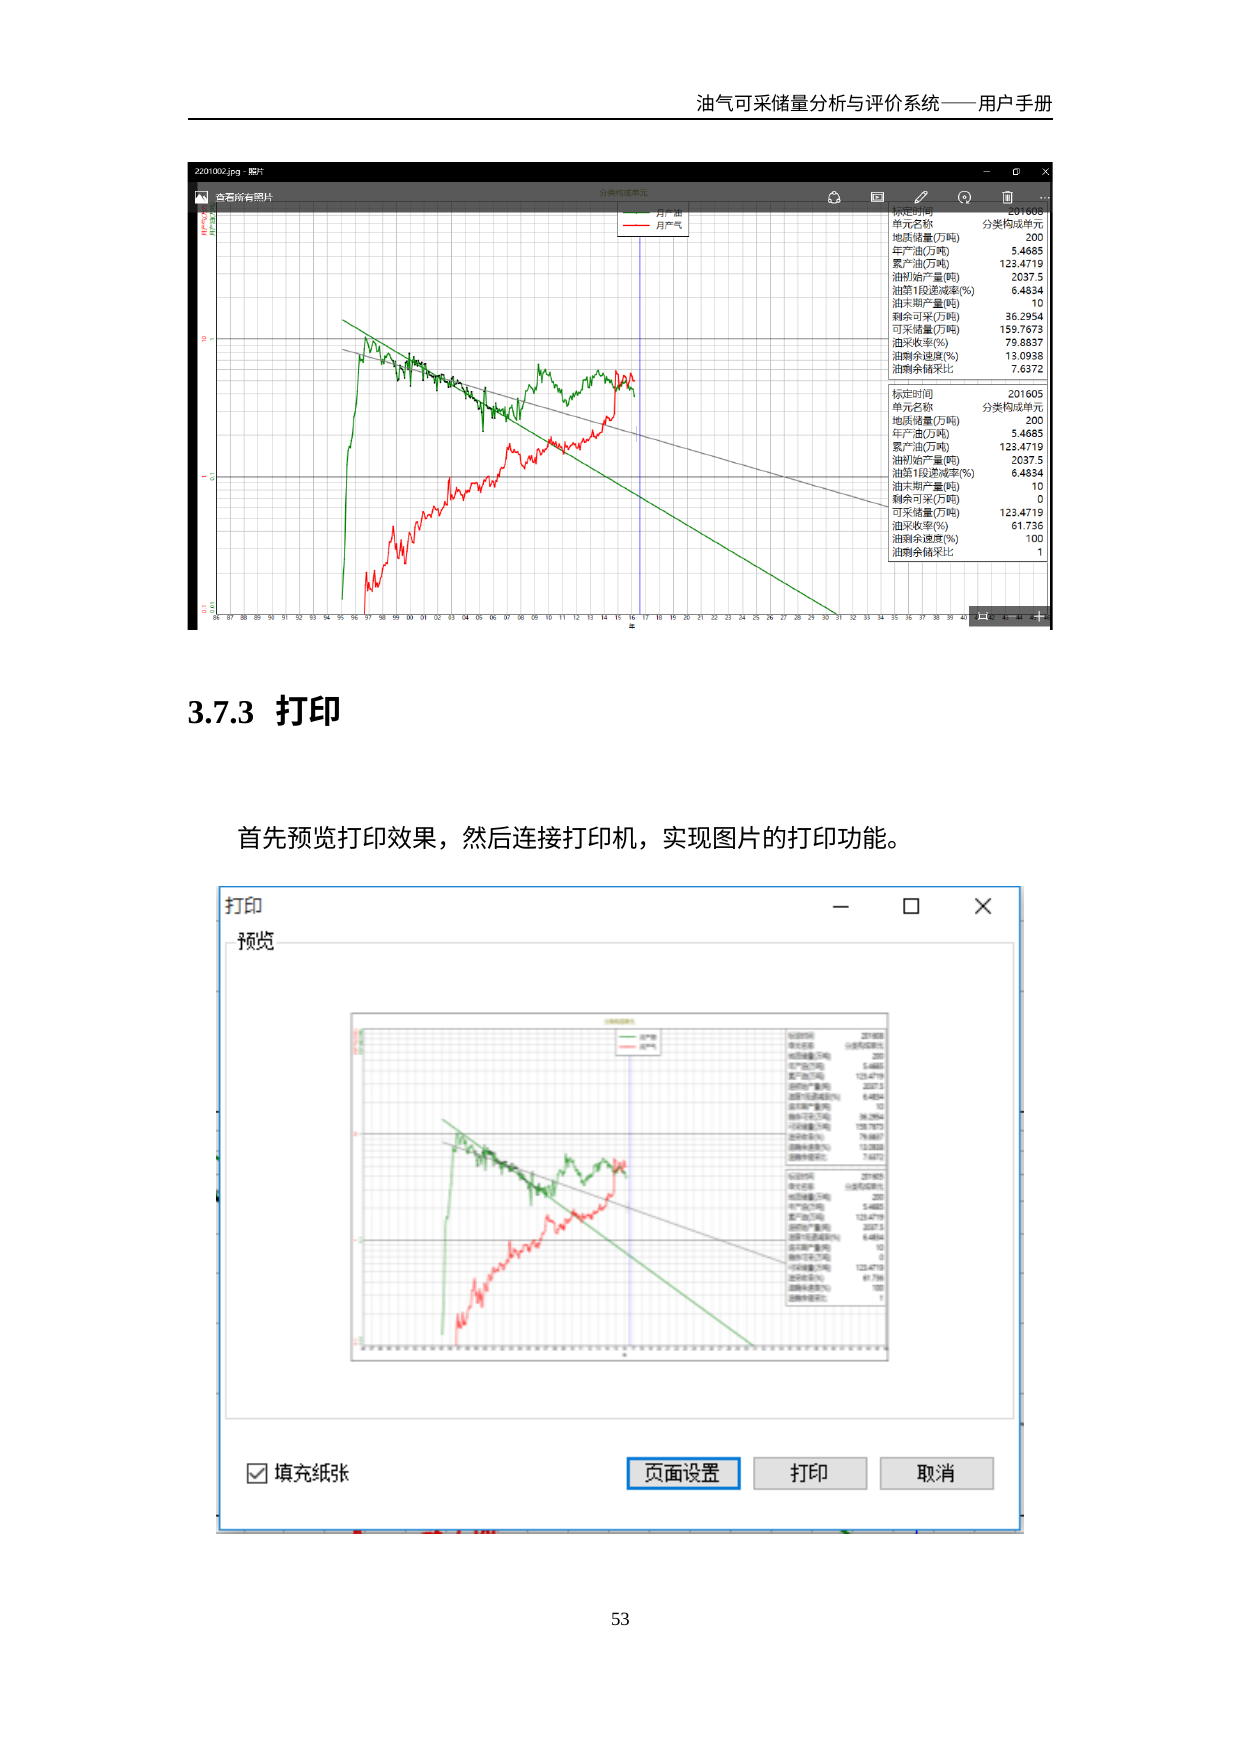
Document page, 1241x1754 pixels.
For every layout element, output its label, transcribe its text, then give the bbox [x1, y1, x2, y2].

picture [216, 886, 1024, 1534]
picture [187, 162, 1053, 630]
subtitle 打印 [187, 677, 1053, 742]
text 首先预览打印效果，然后连接打印机，实现图片的打印功能。 [187, 804, 1053, 869]
